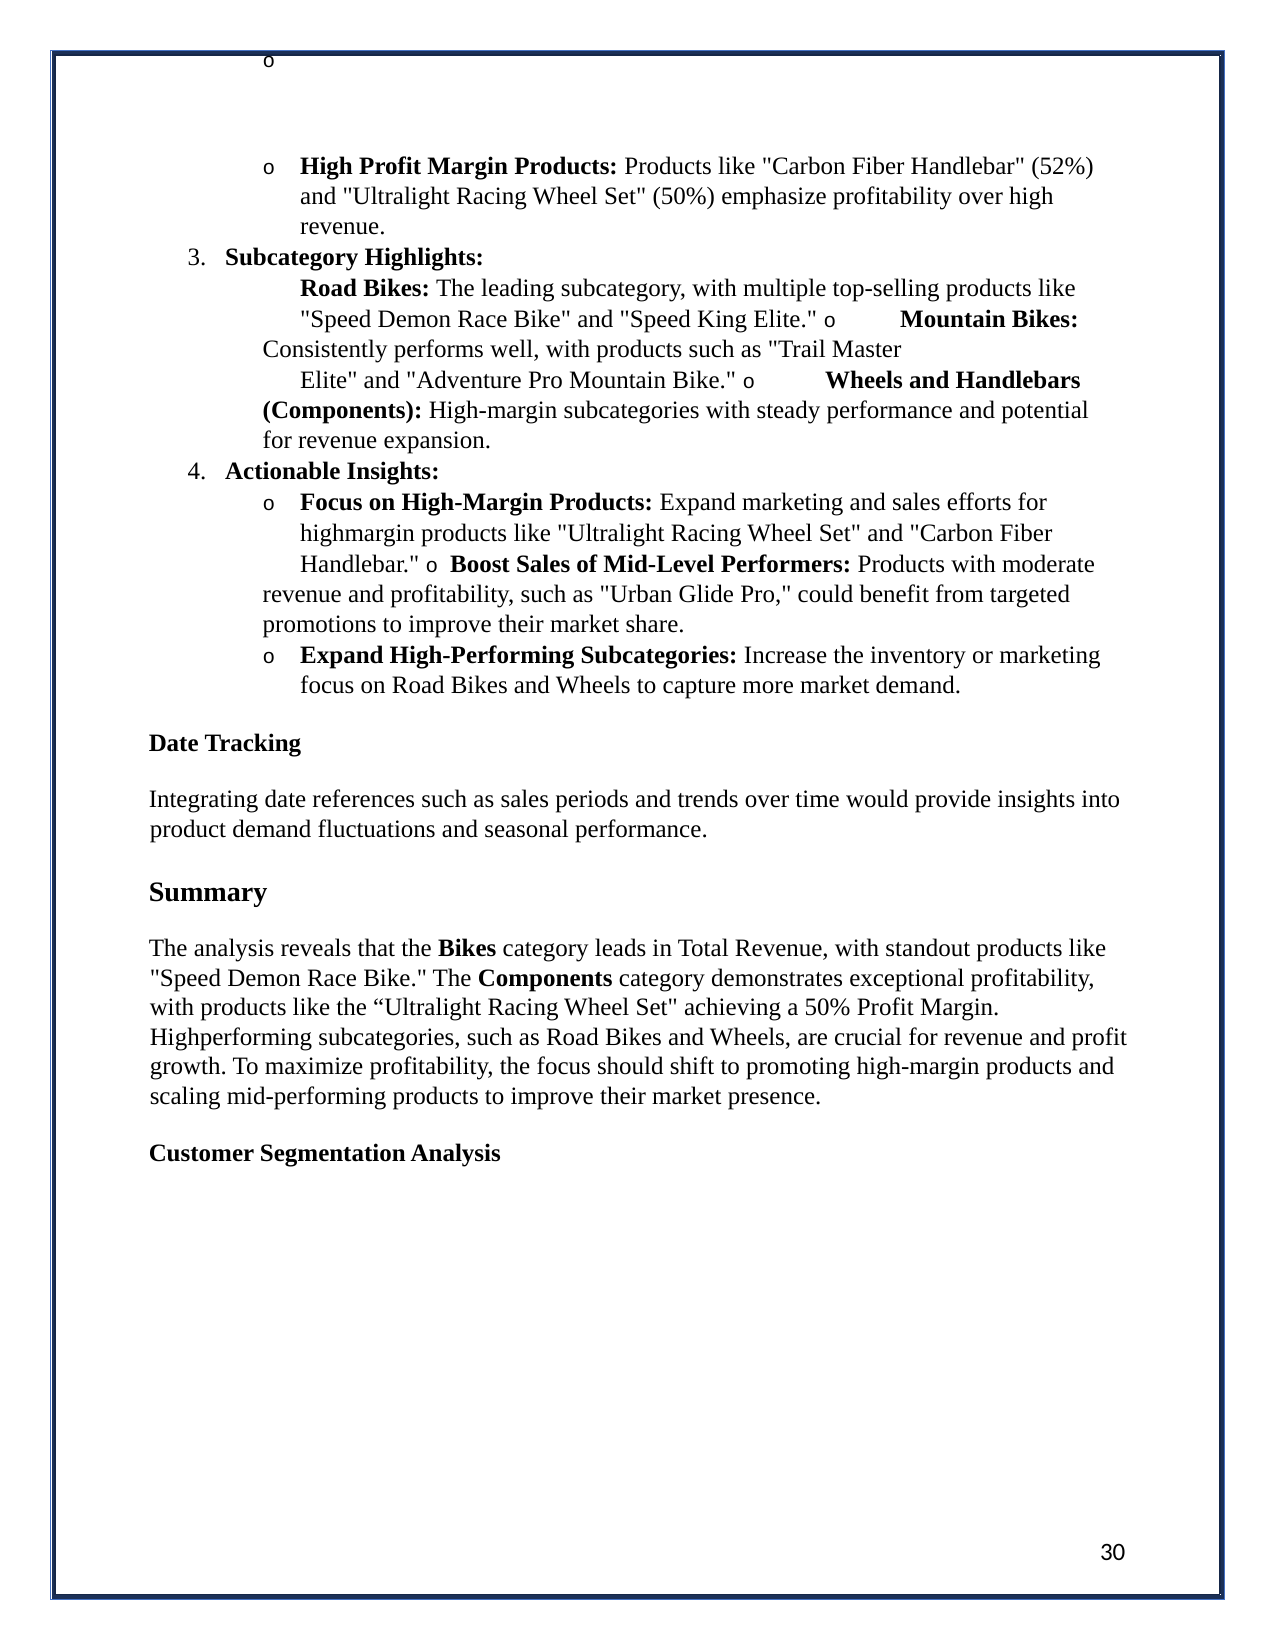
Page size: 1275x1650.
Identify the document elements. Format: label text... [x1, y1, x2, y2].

list Expand High-Performing Subcategories: Increase the inventory or marketing focus on Road Bikes and Wheels to capture more market demand. [262, 640, 1131, 699]
text Customer Segmentation Analysis [148, 1138, 1131, 1167]
subtitle Summary [148, 875, 702, 907]
text Elite" and "Adventure Pro Mountain Bike." o Wheels and Handlebars (Components): High-margin subcategories with steady performance and potential for revenue expansion. [262, 365, 1120, 454]
text Road Bikes: The leading subcategory, with multiple top-selling products like [300, 273, 1131, 301]
text Date Tracking [148, 728, 1131, 756]
list Subcategory Highlights: [187, 242, 1131, 271]
list Focus on High-Margin Products: Expand marketing and sales efforts for highmargin products like "Ultralight Racing Wheel Set" and "Carbon Fiber [262, 487, 1131, 546]
list Actionable Insights: [187, 456, 1131, 485]
text Integrating date references such as sales periods and trends over time would provide insights into product demand fluctuations and seasonal performance. [148, 784, 1131, 843]
text "Speed Demon Race Bike" and "Speed King Elite." o Mountain Bikes: Consistently performs well, with products such as "Trail Master [262, 304, 1125, 363]
list High Profit Margin Products: Products like "Carbon Fiber Handlebar" (52%) and "Ultralight Racing Wheel Set" (50%) emphasize profitability over high revenue. [262, 151, 1131, 239]
text Handlebar." o Boost Sales of Mid-Level Performers: Products with moderate revenue and profitability, such as "Urban Glide Pro," could benefit from targeted promotions to improve their market share. [262, 549, 1102, 637]
text The analysis reveals that the Bikes category leads in Total Revenue, with standout products like "Speed Demon Race Bike." The Components category demonstrates exceptional profitability, with products like the “Ultralight Racing Wheel Set" achieving a 50% Profit Margin. Highperforming subcategories, such as Road Bikes and Wheels, are crucial for revenue and profit growth. To maximize profitability, the focus should shift to promoting high-margin products and scaling mid-performing products to improve their market presence. [148, 933, 1131, 1110]
